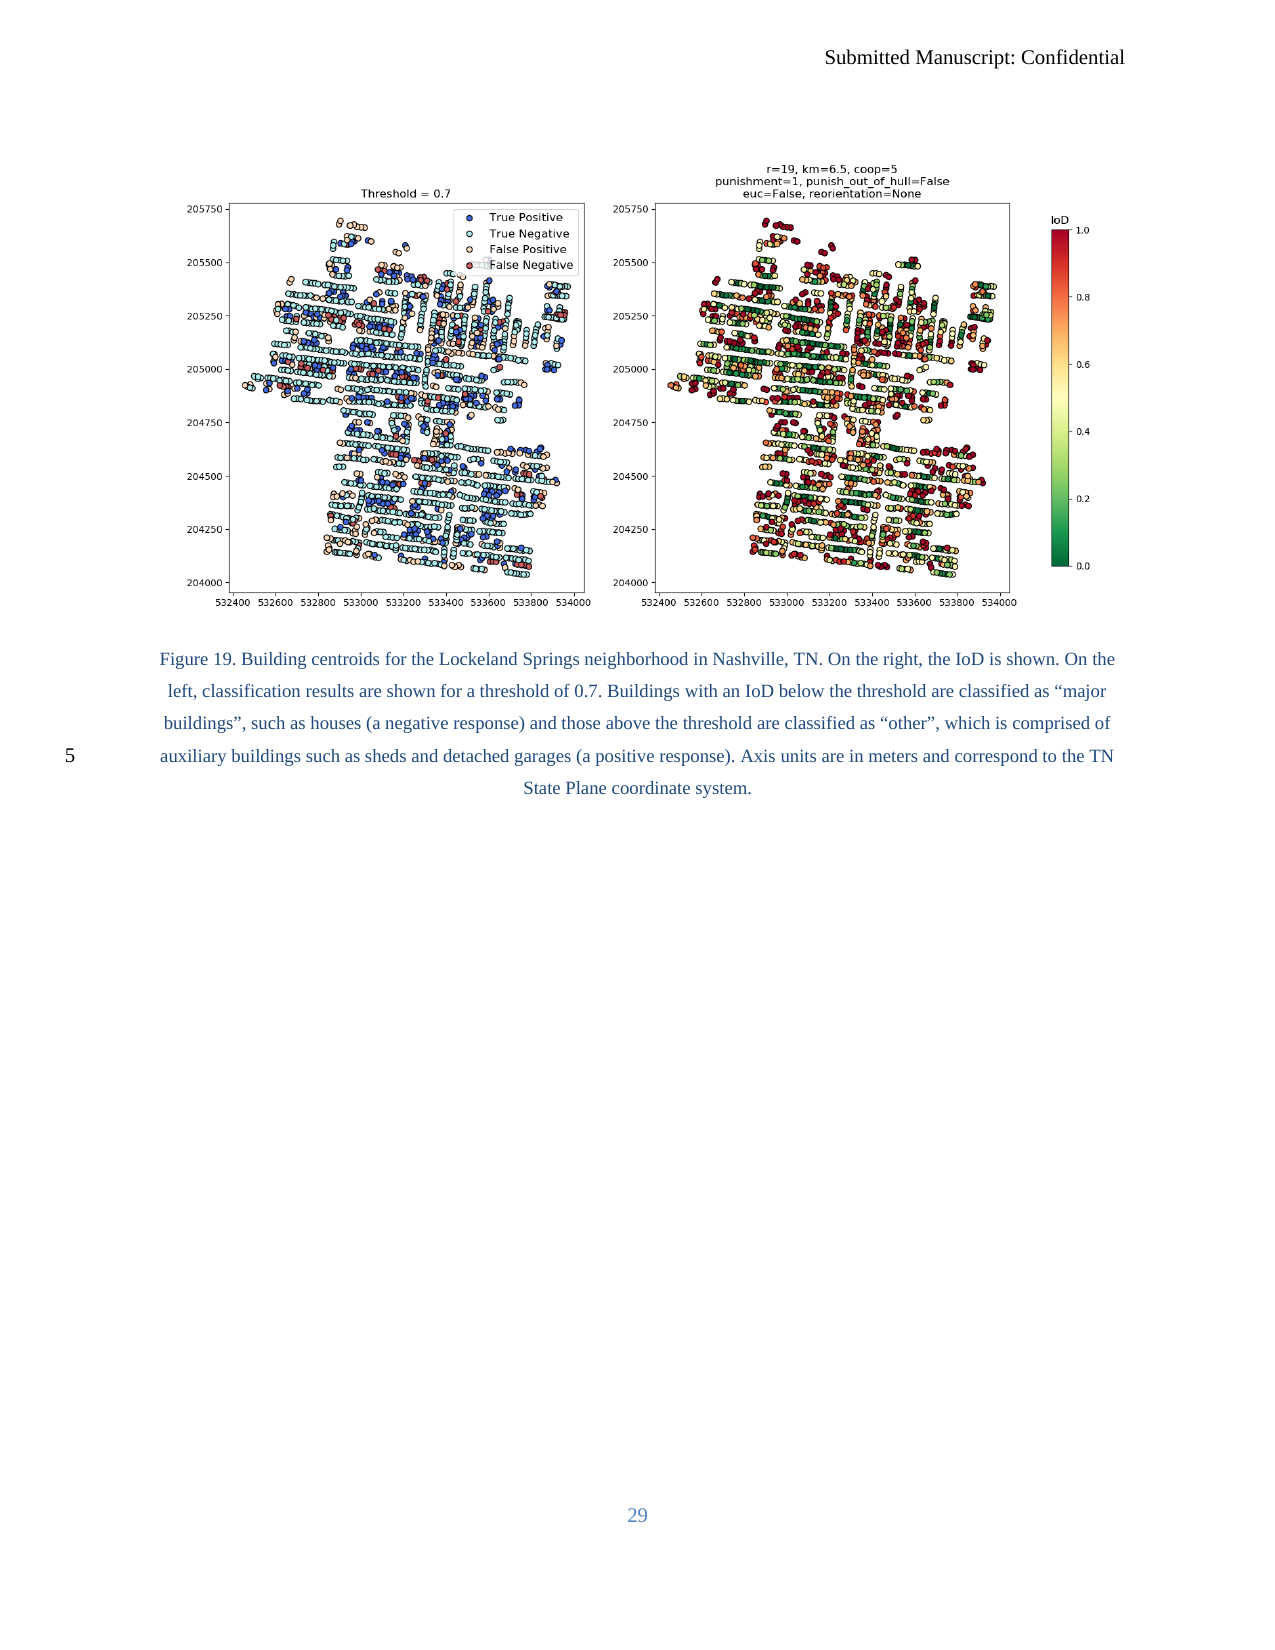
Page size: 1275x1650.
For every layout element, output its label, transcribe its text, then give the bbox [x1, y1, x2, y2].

text Figure 19. Building centroids for the Lockeland Springs neighborhood in Nashville, TN. On the right, the IoD is shown. On the left, classification results are shown for a threshold of 0.7. Buildings with an IoD below the threshold are classified as “major buildings”, such as houses (a negative response) and those above the threshold are classified as “other”, which is comprised of auxiliary buildings such as sheds and detached garages (a positive response). Axis units are in meters and correspond to the TN State Plane coordinate system. [150, 648, 1125, 798]
picture [177, 150, 1098, 624]
